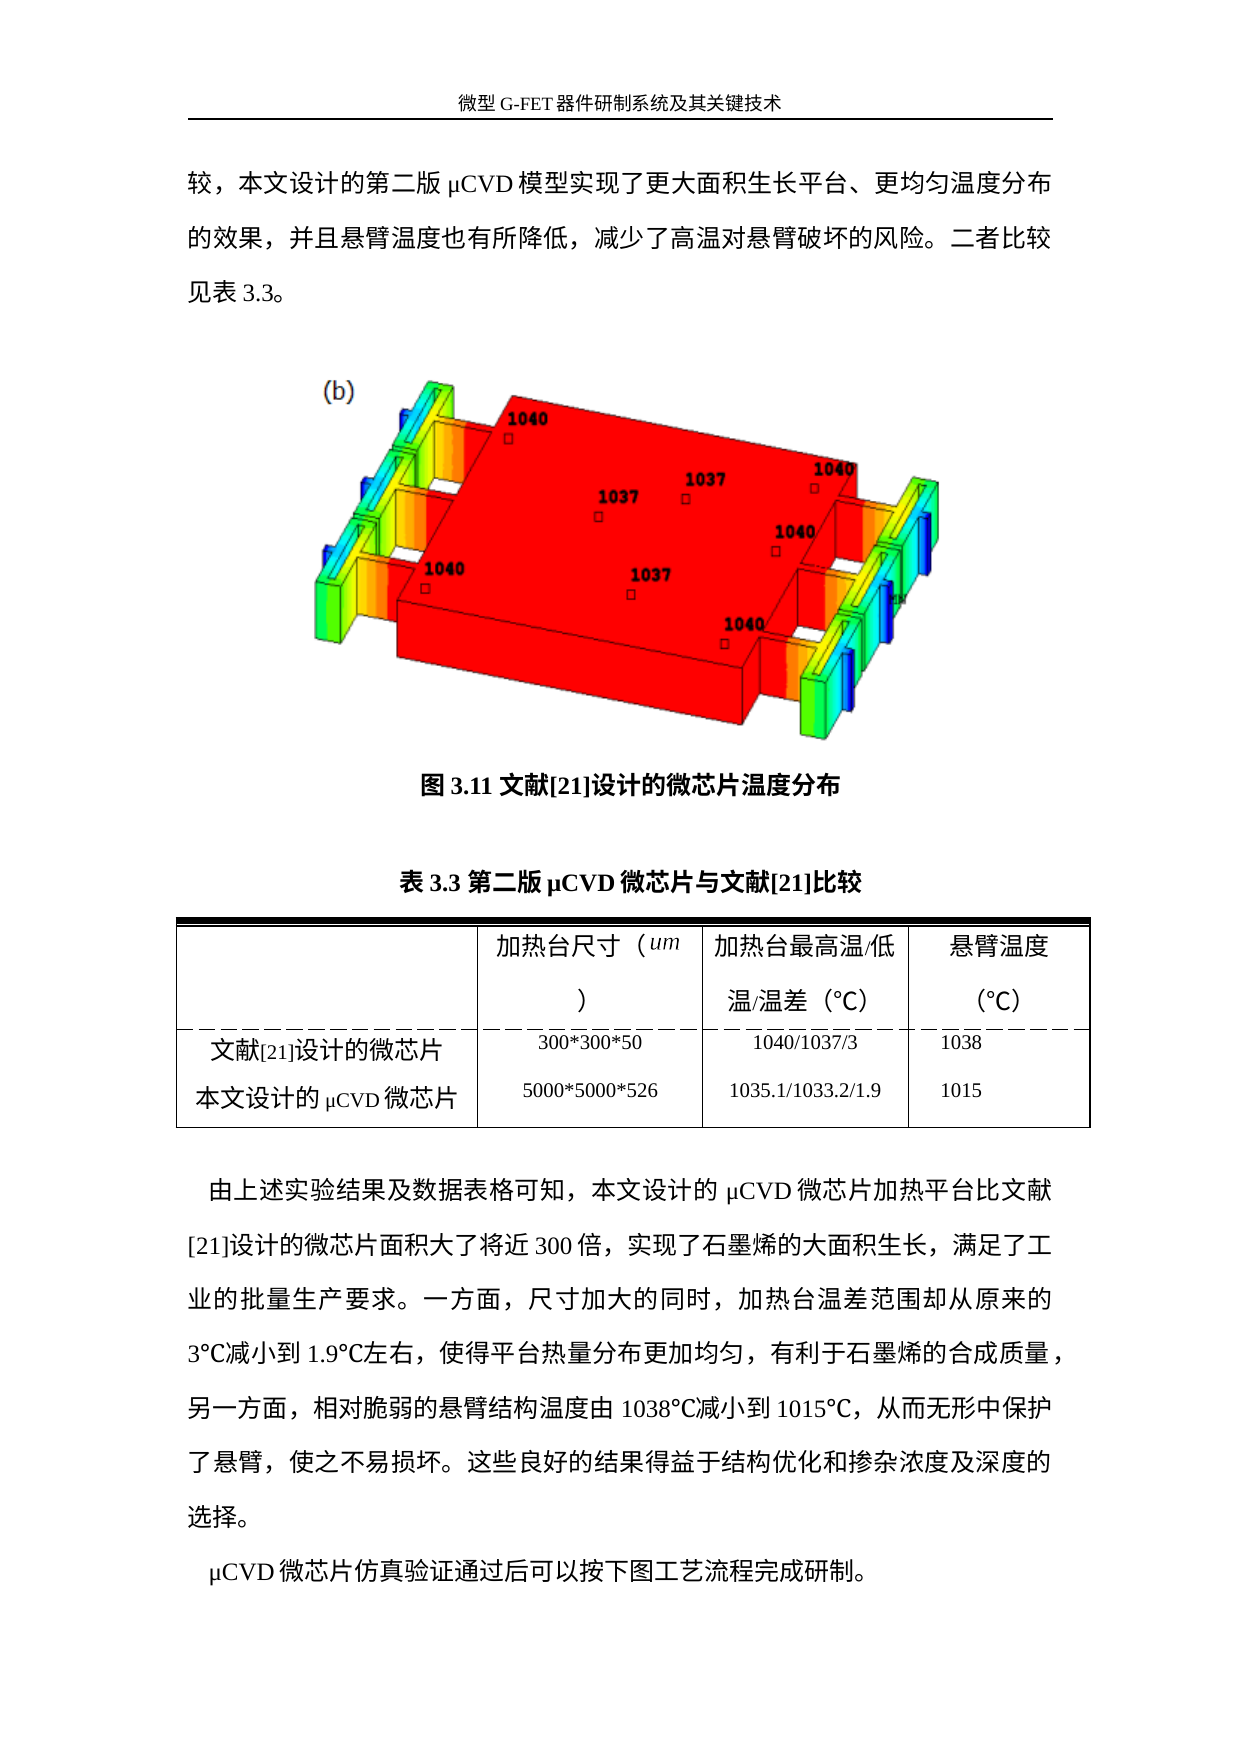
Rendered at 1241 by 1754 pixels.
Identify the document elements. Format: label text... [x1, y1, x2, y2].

table_cell 1015 [909, 1079, 1089, 1127]
table_header 加热台尺寸（） [478, 927, 702, 1029]
table_header [177, 927, 477, 1029]
text 表3.3 第二版μCVD微芯片与文献[21]比较 [187, 863, 1053, 899]
table_cell 1035.1/1033.2/1.9 [703, 1079, 908, 1127]
text 图3.11 文献[21]设计的微芯片温度分布 [187, 765, 1053, 802]
table_cell 文献[21]设计的微芯片 [177, 1029, 477, 1078]
text μCVD微芯片仿真验证通过后可以按下图工艺流程完成研制。 [187, 1551, 1053, 1588]
text 由上述实验结果及数据表格可知，本文设计的μCVD微芯片加热平台比文献[21]设计的微芯片面积大了将近300倍，实现了石墨烯的大面积生长，满足了工业的批量生产要求。一方面，尺寸加大的同时，加热台温差范围却从原来的3℃减小到1.9℃左右，使得平台热量分布更加均匀，有利于石墨烯的合成质量，另一方面，相对脆弱的悬臂结构温度由1038℃减小到1015℃，从而无形中保护了悬臂，使之不易损坏。这些良好的结果得益于结构优化和掺杂浓度及深度的选择。 [187, 1171, 1053, 1533]
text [187, 164, 1053, 309]
table_cell 5000*5000*526 [478, 1079, 702, 1127]
picture [310, 370, 951, 751]
table_cell 300*300*50 [478, 1029, 702, 1078]
table_cell 本文设计的μCVD微芯片 [177, 1079, 477, 1127]
table_cell 1040/1037/3 [703, 1029, 908, 1078]
table_header 加热台最高温/低温/温差（℃） [703, 927, 908, 1029]
table_cell 1038 [909, 1029, 1089, 1078]
table_header 悬臂温度（℃） [909, 927, 1089, 1029]
